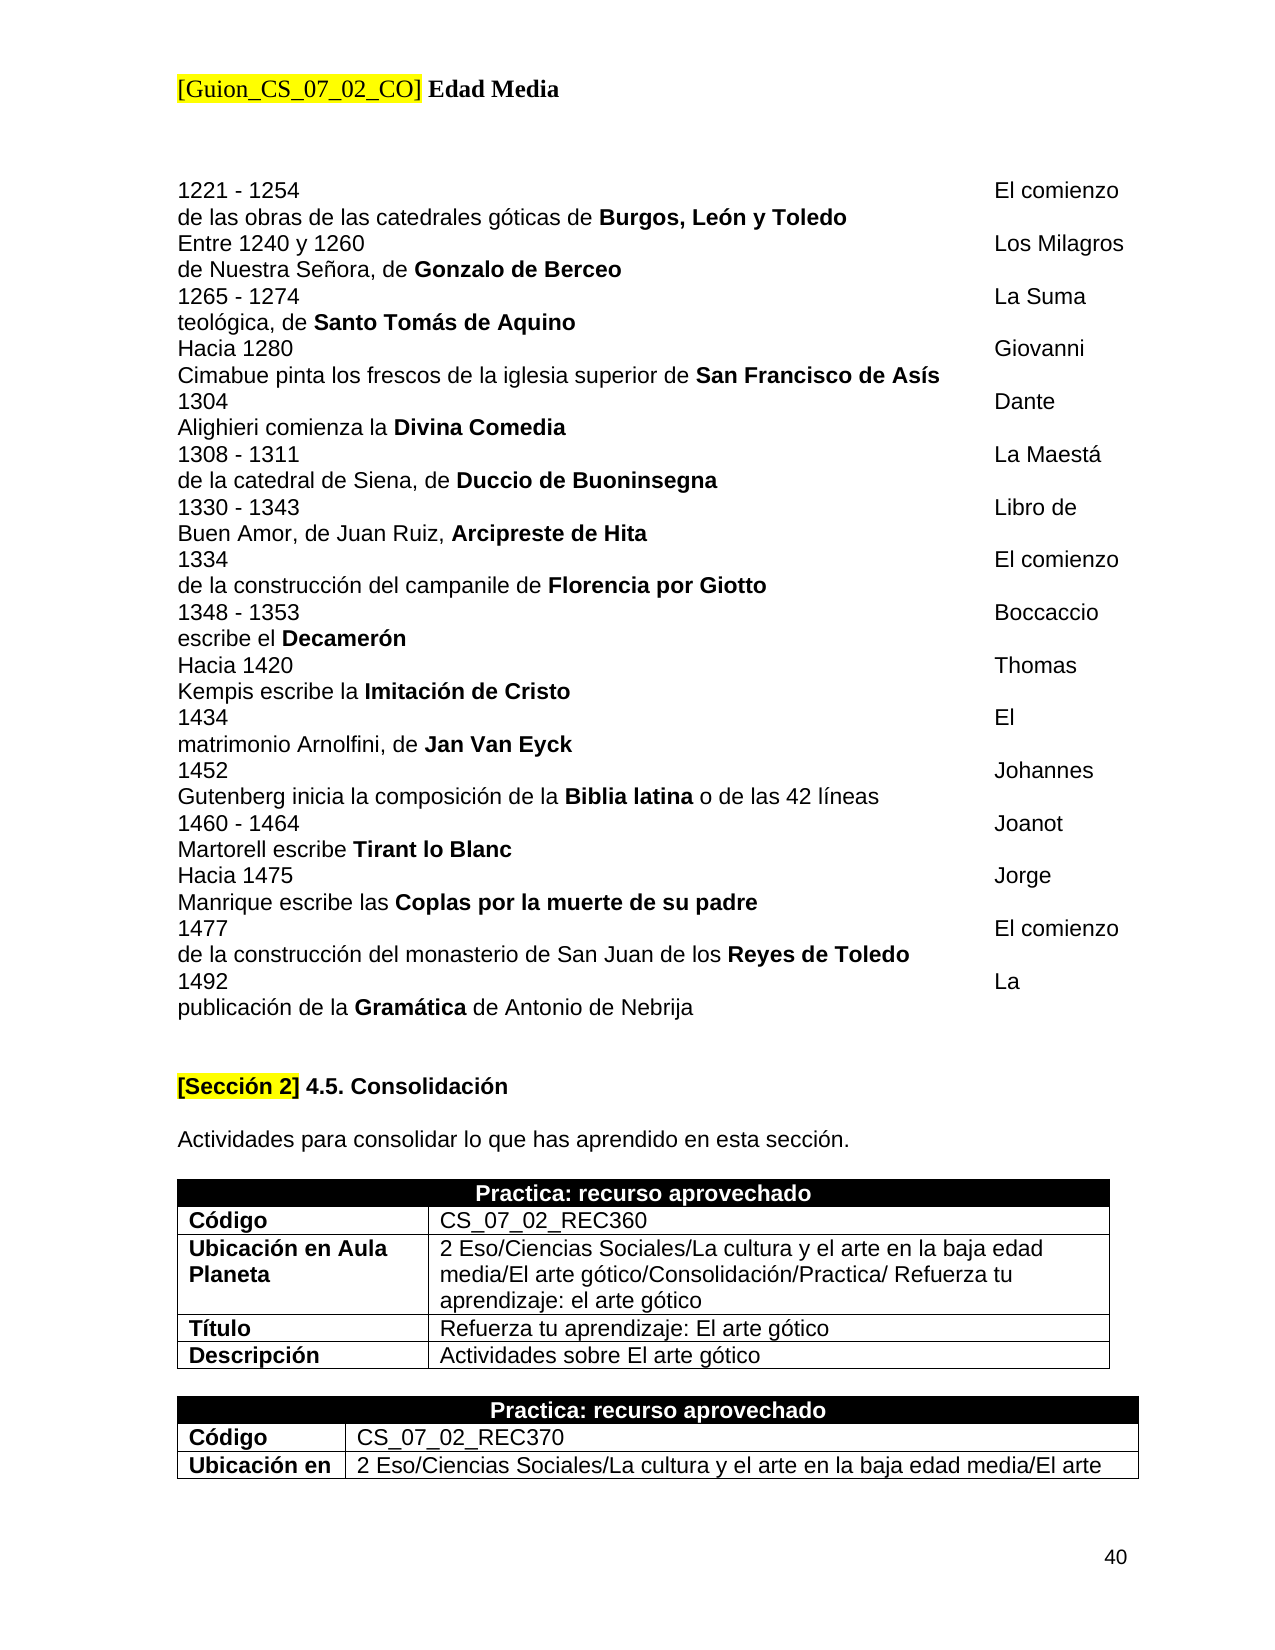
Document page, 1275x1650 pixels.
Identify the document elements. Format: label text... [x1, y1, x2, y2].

table_cell 2 Eso/Ciencias Sociales/La cultura y el arte en la baja edad media/El arte gótico/Consolidación/Practica/ Refuerza tu aprendizaje: el arte gótico [429, 1235, 1109, 1313]
table_cell Actividades sobre El arte gótico [429, 1342, 1109, 1368]
text 1304 Dante Alighieri comienza la Divina Comedia [177, 388, 1127, 441]
table_cell Título [178, 1315, 428, 1341]
text 1348 - 1353 Boccaccio escribe el Decamerón [177, 599, 1127, 652]
text Actividades para consolidar lo que has aprendido en esta sección. [177, 1126, 1127, 1152]
text Entre 1240 y 1260 Los Milagros de Nuestra Señora, de Gonzalo de Berceo [177, 230, 1127, 283]
text 1308 - 1311 La Maestá de la catedral de Siena, de Duccio de Buoninsegna [177, 441, 1127, 493]
text 1477 El comienzo de la construcción del monasterio de San Juan de los Reyes de Toledo [177, 915, 1127, 968]
text Hacia 1420 Thomas Kempis escribe la Imitación de Cristo [177, 652, 1127, 704]
text Hacia 1280 Giovanni Cimabue pinta los frescos de la iglesia superior de San Francisco de Asís [177, 335, 1127, 388]
table_cell Refuerza tu aprendizaje: El arte gótico [429, 1315, 1109, 1341]
text 1221 - 1254 El comienzo de las obras de las catedrales góticas de Burgos, León y Toledo [177, 177, 1127, 230]
text 1492 La publicación de la Gramática de Antonio de Nebrija [177, 968, 1127, 1021]
table_cell Código [178, 1424, 345, 1451]
text [Sección 2] 4.5. Consolidación [299, 1073, 1127, 1099]
text 1434 El matrimonio Arnolfini, de Jan Van Eyck [177, 704, 1127, 757]
text Hacia 1475 Jorge Manrique escribe las Coplas por la muerte de su padre [177, 862, 1127, 915]
table_cell Descripción [178, 1342, 428, 1368]
table_header Practica: recurso aprovechado [178, 1180, 1109, 1206]
text 1452 Johannes Gutenberg inicia la composición de la Biblia latina o de las 42 líneas [177, 757, 1127, 810]
table_header Practica: recurso aprovechado [178, 1397, 1138, 1423]
text 1460 - 1464 Joanot Martorell escribe Tirant lo Blanc [177, 810, 1127, 862]
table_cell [346, 1452, 1138, 1478]
text 1330 - 1343 Libro de Buen Amor, de Juan Ruiz, Arcipreste de Hita [177, 493, 1127, 546]
table_cell CS_07_02_REC360 [429, 1207, 1109, 1233]
text 1265 - 1274 La Suma teológica, de Santo Tomás de Aquino [177, 283, 1127, 335]
table_cell Ubicación en Aula Planeta [178, 1235, 428, 1313]
text 1334 El comienzo de la construcción del campanile de Florencia por Giotto [177, 546, 1127, 599]
table_cell Código [178, 1207, 428, 1233]
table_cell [178, 1452, 345, 1478]
table_cell CS_07_02_REC370 [346, 1424, 1138, 1451]
